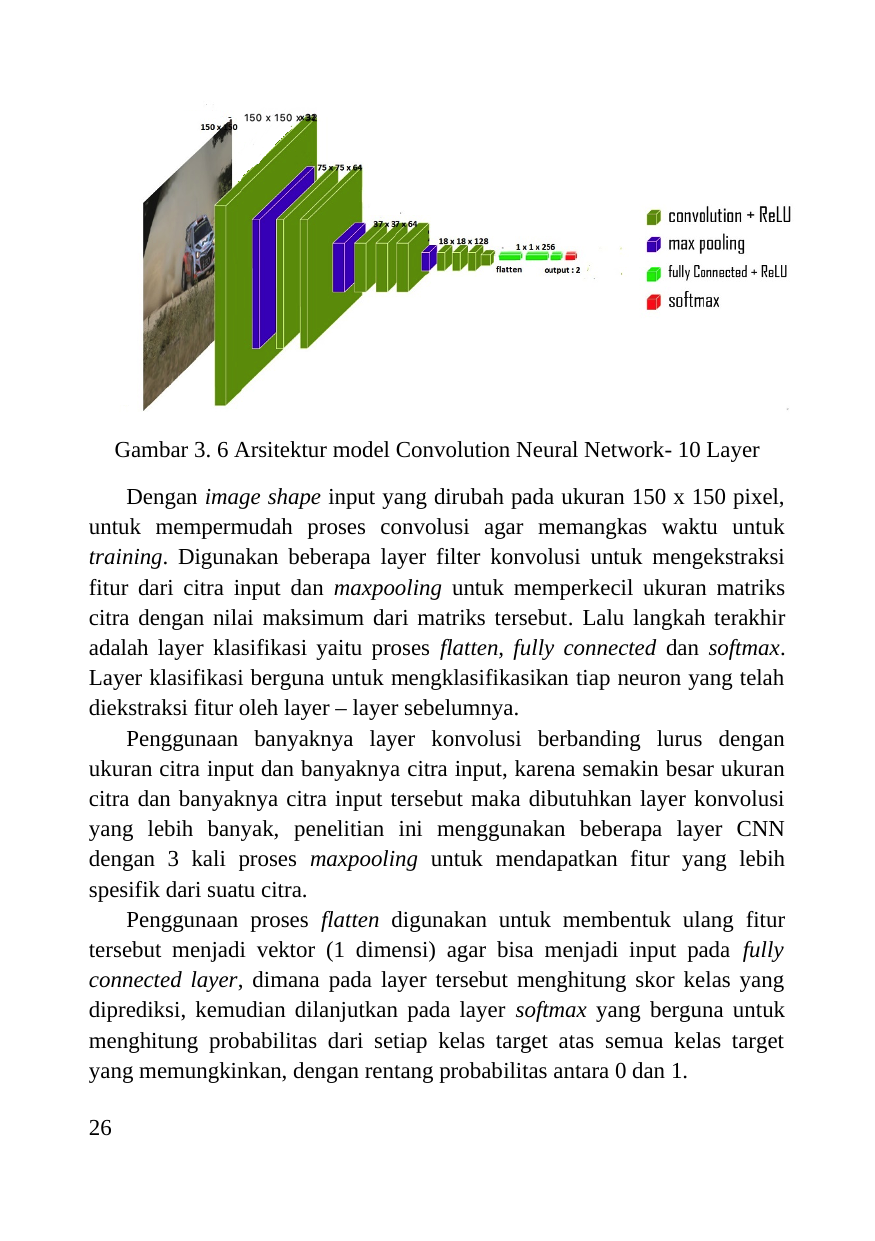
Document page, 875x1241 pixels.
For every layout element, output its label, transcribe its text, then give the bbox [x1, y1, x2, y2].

list Penggunaan banyaknya layer konvolusi berbanding lurus dengan ukuran citra input dan banyaknya citra input, karena semakin besar ukuran citra dan banyaknya citra input tersebut maka dibutuhkan layer konvolusi yang lebih banyak, penelitian ini menggunakan beberapa layer CNN dengan 3 kali proses maxpooling untuk mendapatkan fitur yang lebih spesifik dari suatu citra. [89, 725, 785, 902]
list Penggunaan proses flatten digunakan untuk membentuk ulang fitur tersebut menjadi vektor (1 dimensi) agar bisa menjadi input pada fully connected layer, dimana pada layer tersebut menghitung skor kelas yang diprediksi, kemudian dilanjutkan pada layer softmax yang berguna untuk menghitung probabilitas dari setiap kelas target atas semua kelas target yang memungkinkan, dengan rentang probabilitas antara 0 dan 1. [89, 906, 785, 1083]
list Dengan image shape input yang dirubah pada ukuran 150 x 150 pixel, untuk mempermudah proses convolusi agar memangkas waktu untuk training. Digunakan beberapa layer filter konvolusi untuk mengekstraksi fitur dari citra input dan maxpooling untuk memperkecil ukuran matriks citra dengan nilai maksimum dari matriks tersebut. Lalu langkah terakhir adalah layer klasifikasi yaitu proses flatten, fully connected dan softmax. Layer klasifikasi berguna untuk mengklasifikasikan tiap neuron yang telah diekstraksi fitur oleh layer – layer sebelumnya. [89, 483, 785, 721]
text Gambar 3. 6 Arsitektur model Convolution Neural Network- 10 Layer [89, 436, 785, 462]
picture [88, 100, 801, 416]
